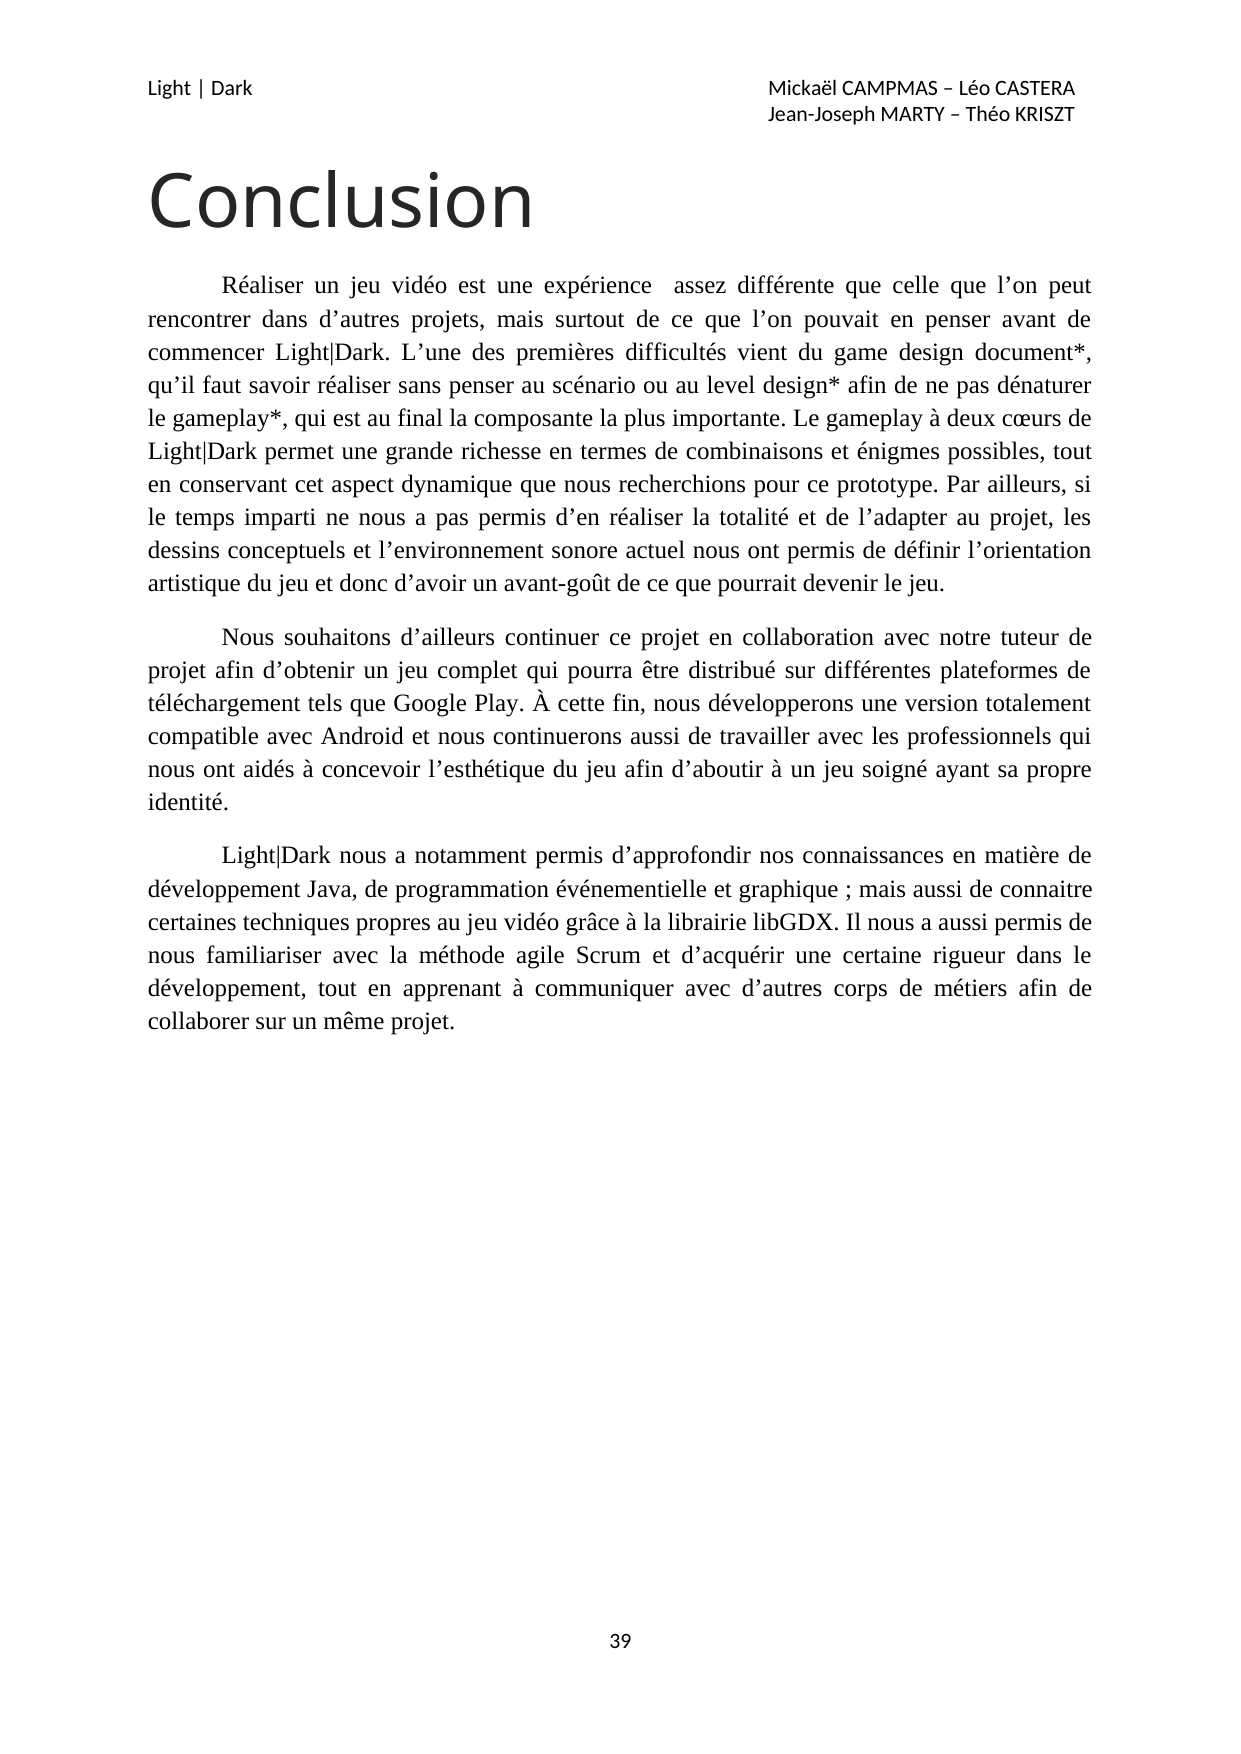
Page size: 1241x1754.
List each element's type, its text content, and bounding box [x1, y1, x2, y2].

title Conclusion [148, 148, 1093, 250]
text Nous souhaitons d’ailleurs continuer ce projet en collaboration avec notre tuteur de projet afin d’obtenir un jeu complet qui pourra être distribué sur différentes plateformes de téléchargement tels que Google Play. À cette fin, nous développerons une version totalement compatible avec Android et nous continuerons aussi de travailler avec les professionnels qui nous ont aidés à concevoir l’esthétique du jeu afin d’aboutir à un jeu soigné ayant sa propre identité. [148, 622, 1093, 816]
text Light|Dark nous a notamment permis d’approfondir nos connaissances en matière de développement Java, de programmation événementielle et graphique ; mais aussi de connaitre certaines techniques propres au jeu vidéo grâce à la librairie libGDX. Il nous a aussi permis de nous familiariser avec la méthode agile Scrum et d’acquérir une certaine rigueur dans le développement, tout en apprenant à communiquer avec d’autres corps de métiers afin de collaborer sur un même projet. [148, 841, 1093, 1034]
text Réaliser un jeu vidéo est une expérience assez différente que celle que l’on peut rencontrer dans d’autres projets, mais surtout de ce que l’on pouvait en penser avant de commencer Light|Dark. L’une des premières difficultés vient du game design document*, qu’il faut savoir réaliser sans penser au scénario ou au level design* afin de ne pas dénaturer le gameplay*, qui est au final la composante la plus importante. Le gameplay à deux cœurs de Light|Dark permet une grande richesse en termes de combinaisons et énigmes possibles, tout en conservant cet aspect dynamique que nous recherchions pour ce prototype. Par ailleurs, si le temps imparti ne nous a pas permis d’en réaliser la totalité et de l’adapter au projet, les dessins conceptuels et l’environnement sonore actuel nous ont permis de définir l’orientation artistique du jeu et donc d’avoir un avant-goût de ce que pourrait devenir le jeu. [148, 271, 1093, 597]
